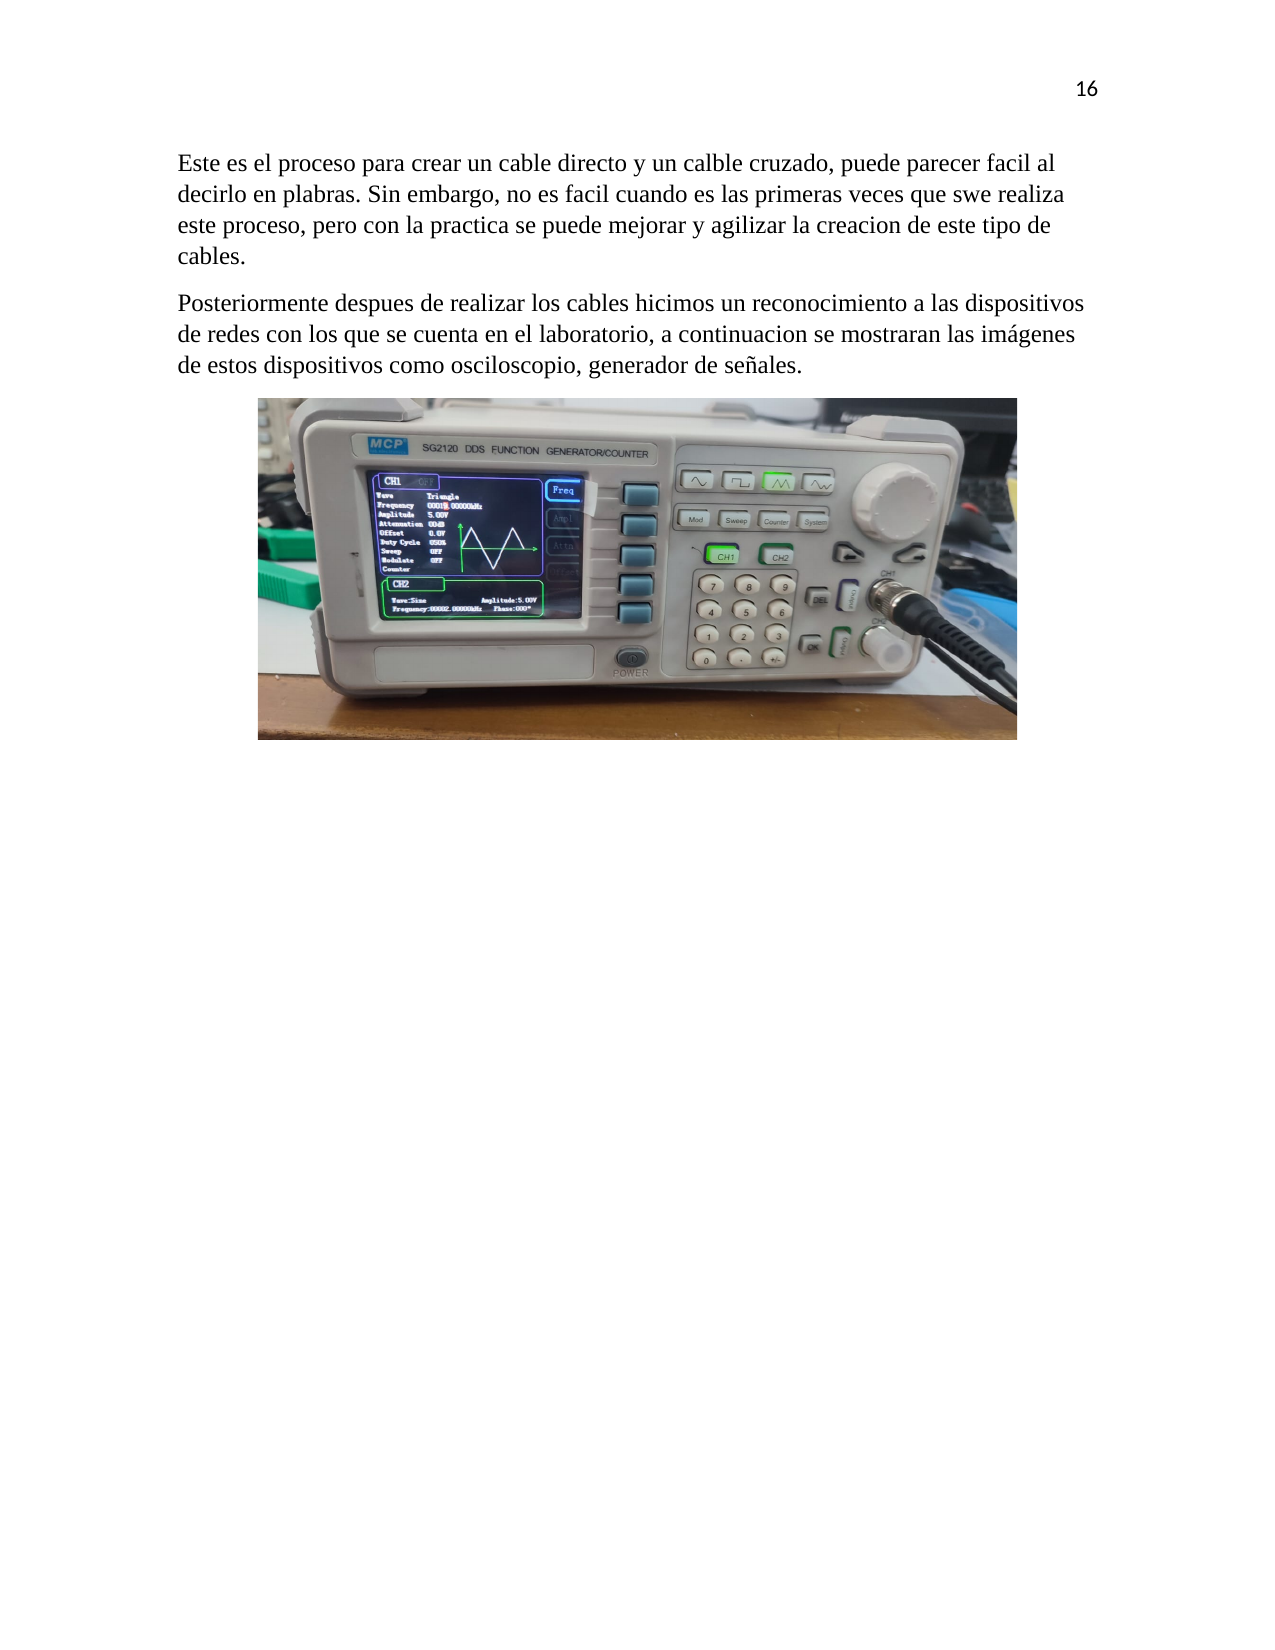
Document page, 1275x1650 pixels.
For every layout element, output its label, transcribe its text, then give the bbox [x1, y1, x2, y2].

text Posteriormente despues de realizar los cables hicimos un reconocimiento a las dispositivos de redes con los que se cuenta en el laboratorio, a continuacion se mostraran las imágenes de estos dispositivos como osciloscopio, generador de señales. [177, 288, 1098, 379]
text Este es el proceso para crear un cable directo y un calble cruzado, puede parecer facil al decirlo en plabras. Sin embargo, no es facil cuando es las primeras veces que swe realiza este proceso, pero con la practica se puede mejorar y agilizar la creacion de este tipo de cables. [177, 148, 1098, 269]
picture [257, 398, 1018, 740]
